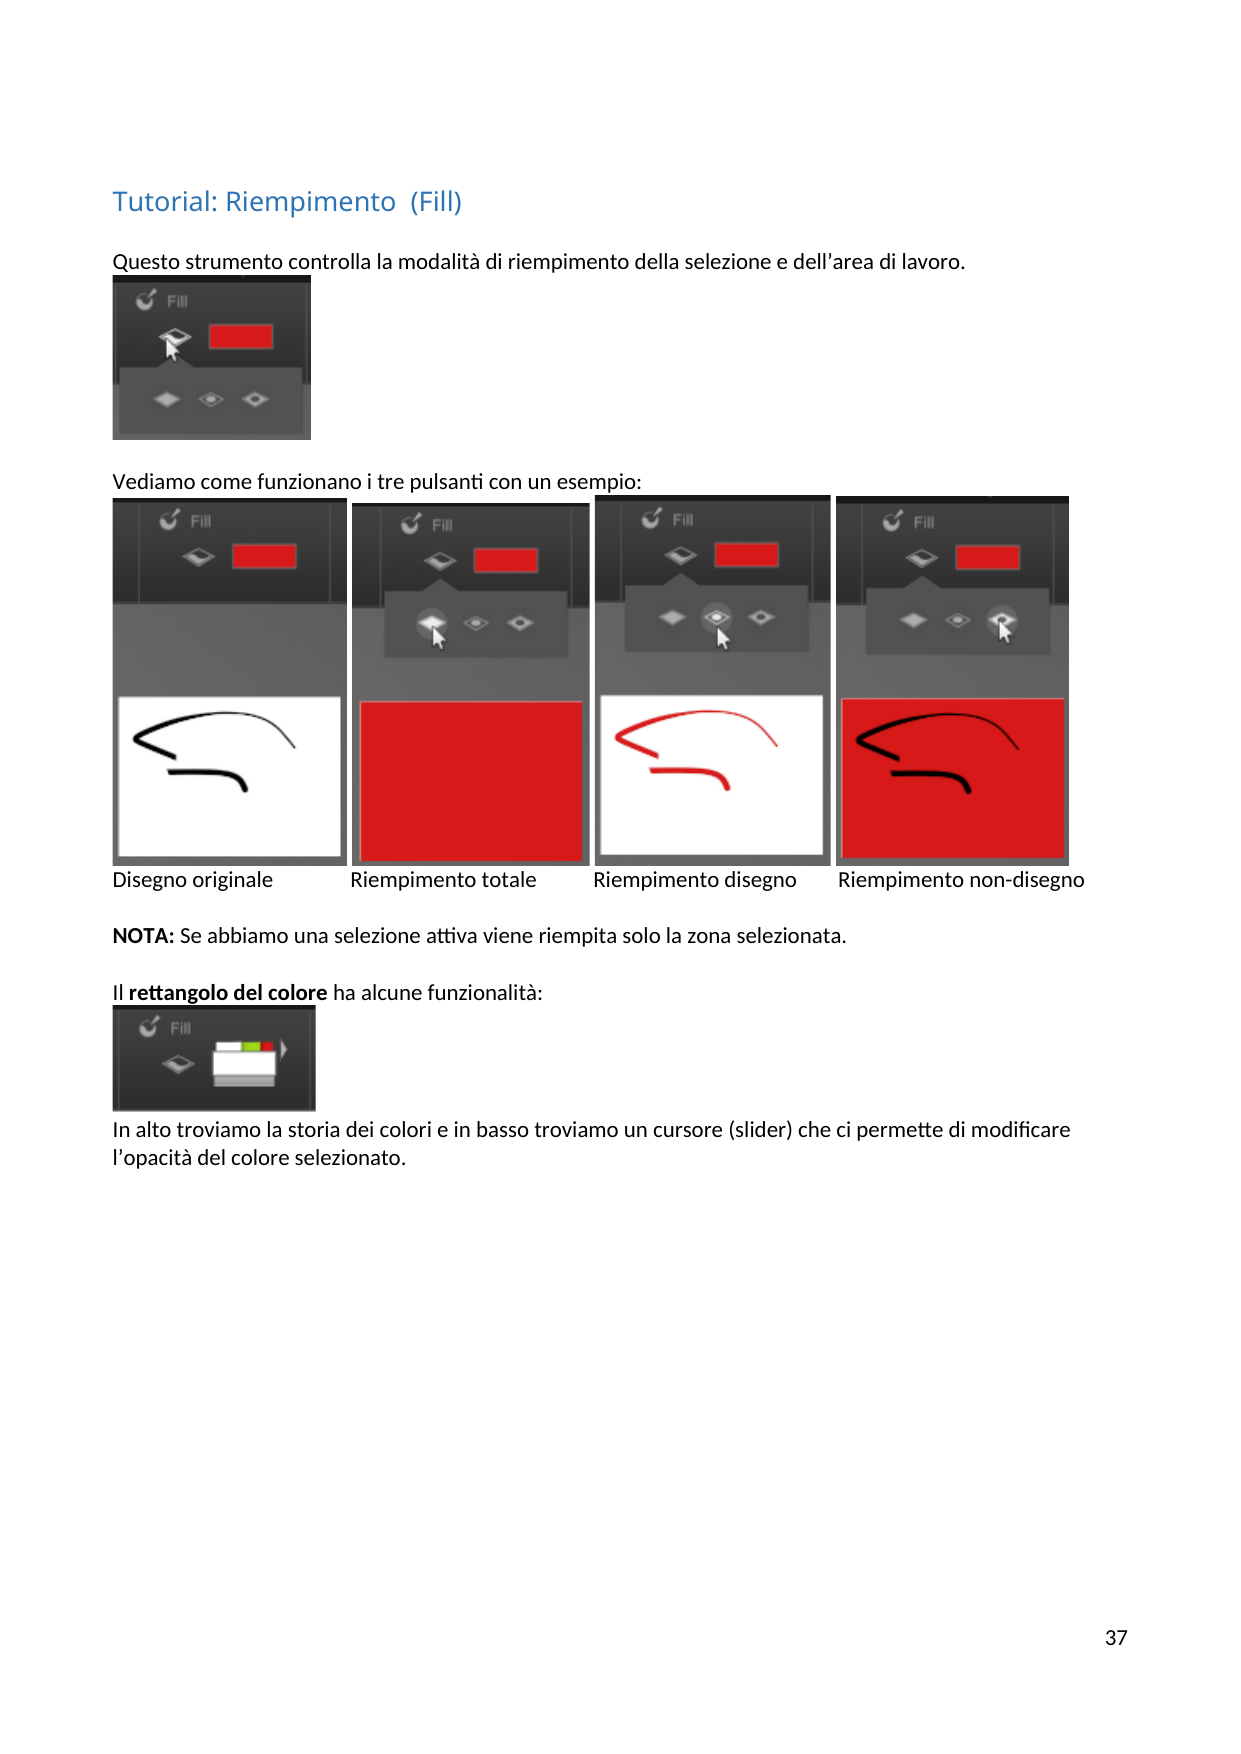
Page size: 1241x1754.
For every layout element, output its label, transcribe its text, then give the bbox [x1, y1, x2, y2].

picture [836, 496, 1069, 866]
picture [112, 1005, 316, 1115]
text NOTA: Se abbiamo una selezione attiva viene riempita solo la zona selezionata. [112, 922, 1128, 949]
text Disegno originale Riempimento totale Riempimento disegno Riempimento non-disegno [112, 866, 1128, 893]
text In alto troviamo la storia dei colori e in basso troviamo un cursore (slider) che ci permette di modificare l’opacità del colore selezionato. [112, 1115, 1128, 1171]
text Vediamo come funzionano i tre pulsanti con un esempio: [112, 467, 1128, 495]
text Questo strumento controlla la modalità di riempimento della selezione e dell’area di lavoro. [112, 247, 1128, 275]
picture [112, 275, 311, 440]
picture [594, 495, 831, 866]
subtitle Tutorial: Riempimento (Fill) [112, 182, 1128, 219]
picture [112, 498, 347, 866]
picture [352, 503, 590, 866]
text Il rettangolo del colore ha alcune funzionalità: [112, 978, 1128, 1006]
